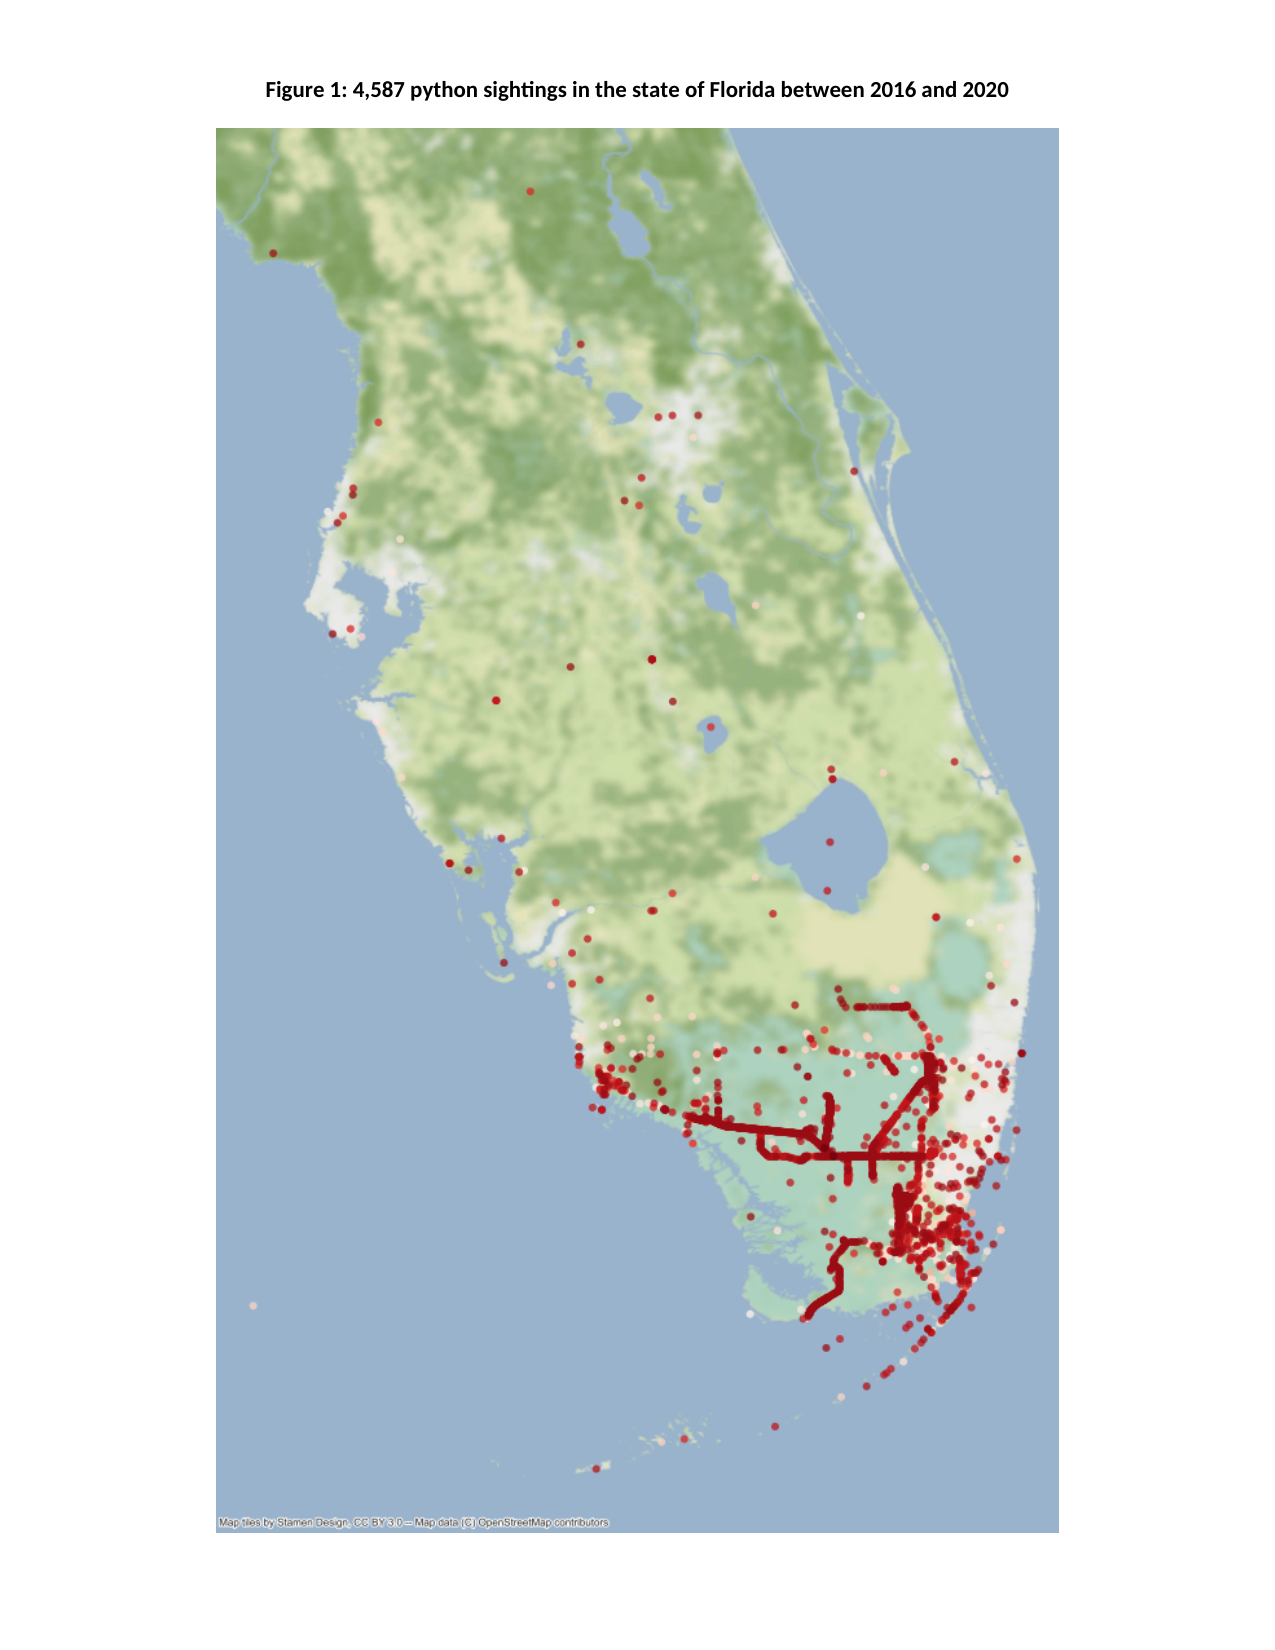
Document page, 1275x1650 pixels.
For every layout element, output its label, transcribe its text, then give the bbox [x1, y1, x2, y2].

text Figure 1: 4,587 python sightings in the state of Florida between 2016 and 2020 [75, 75, 1200, 103]
picture [216, 128, 1059, 1533]
